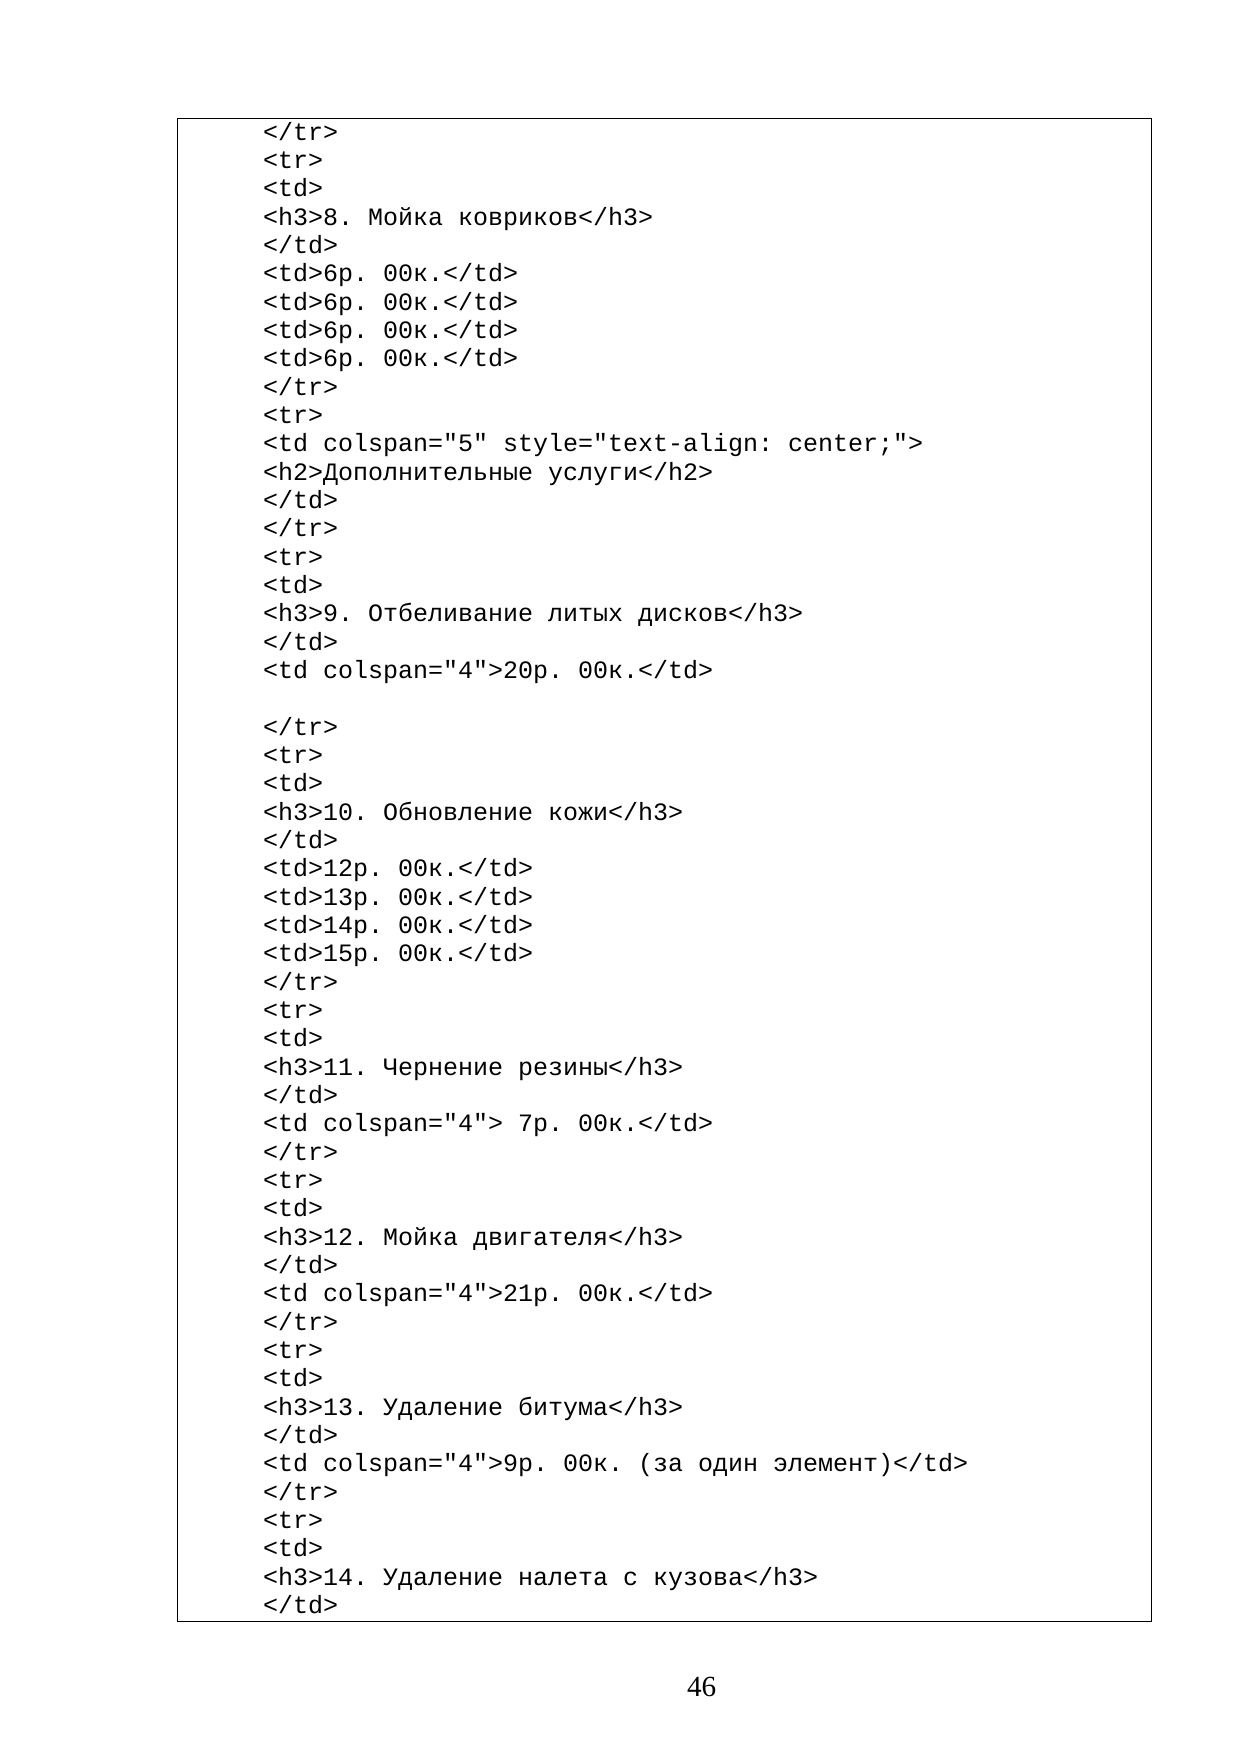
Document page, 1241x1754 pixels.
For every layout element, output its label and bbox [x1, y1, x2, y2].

table_header [178, 119, 1151, 1621]
